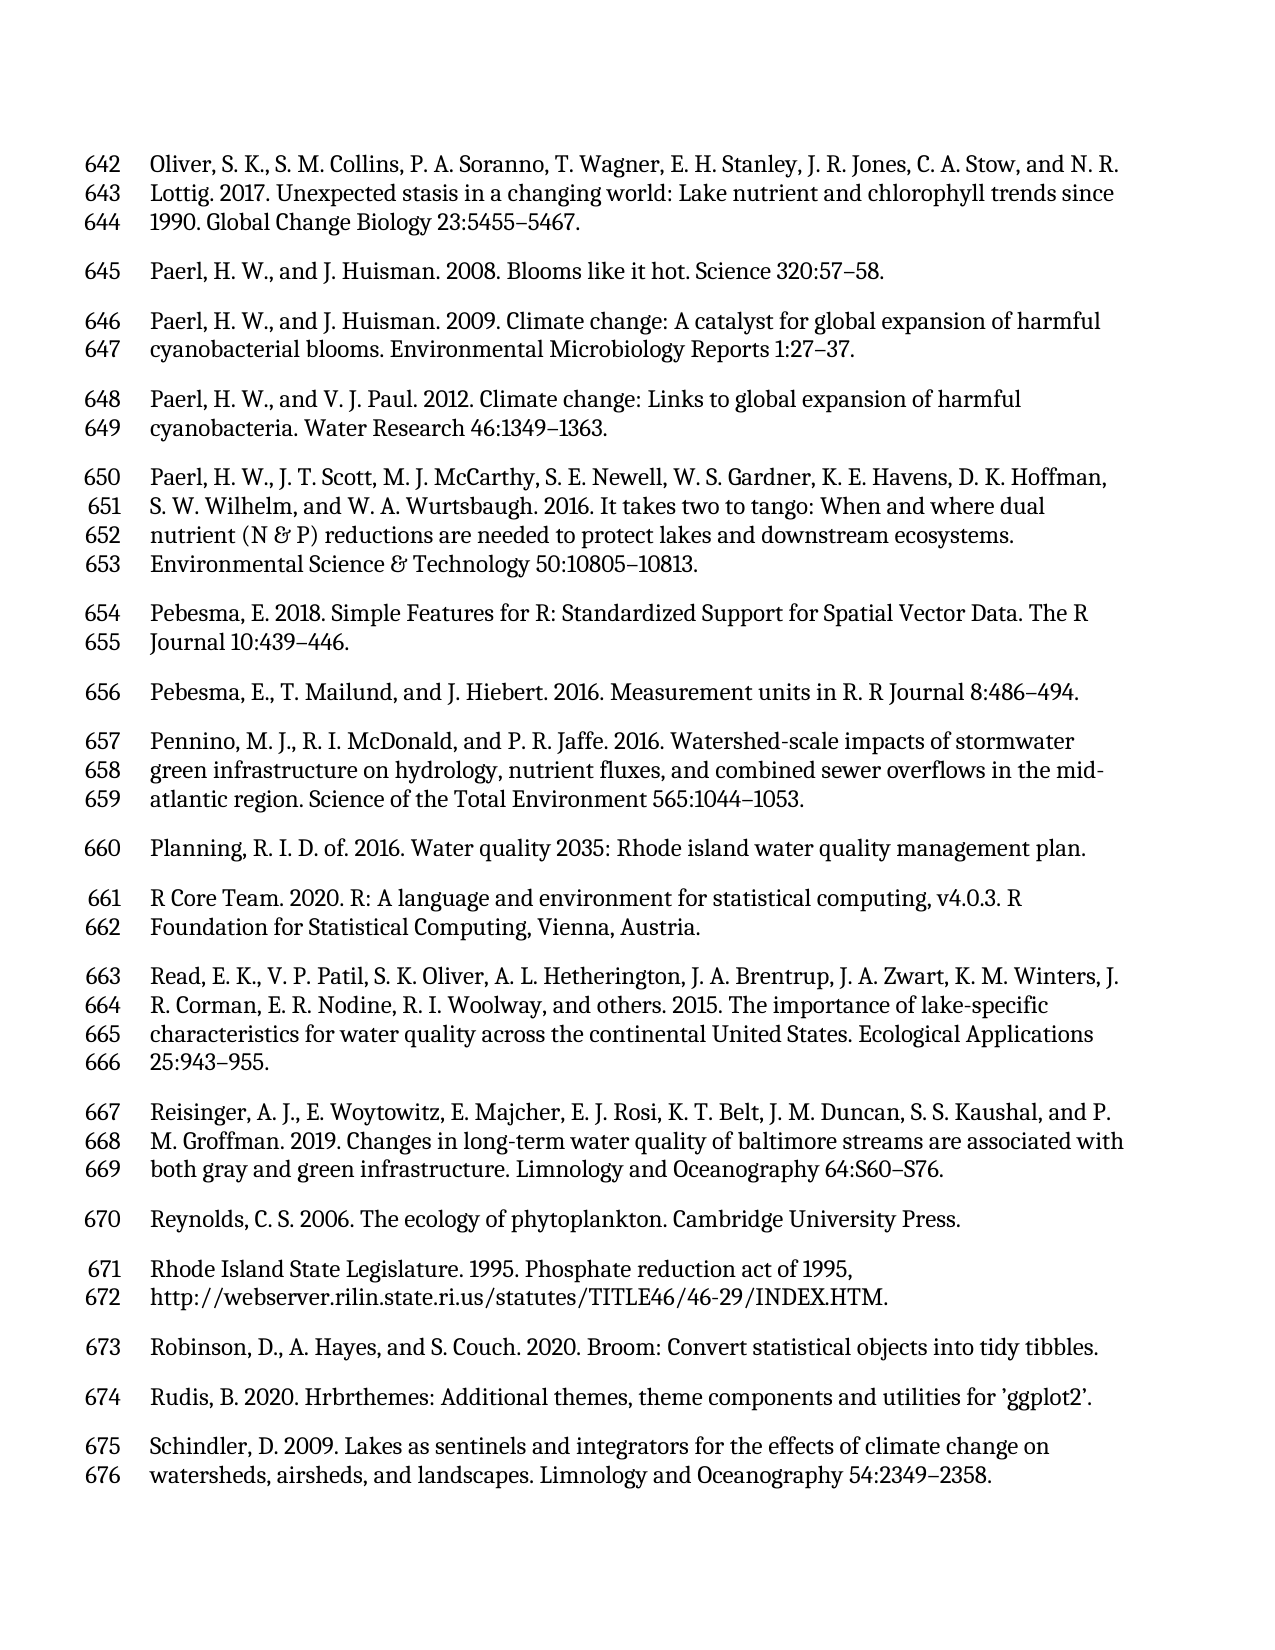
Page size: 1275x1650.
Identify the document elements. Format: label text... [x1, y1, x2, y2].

text Reisinger, A. J., E. Woytowitz, E. Majcher, E. J. Rosi, K. T. Belt, J. M. Duncan, S. S. Kaushal, and P. M. Groffman. 2019. Changes in long-term water quality of baltimore streams are associated with both gray and green infrastructure. Limnology and Oceanography 64:S60–S76. [150, 1098, 1125, 1184]
text Paerl, H. W., and J. Huisman. 2008. Blooms like it hot. Science 320:57–58. [150, 257, 1125, 286]
text Pennino, M. J., R. I. McDonald, and P. R. Jaffe. 2016. Watershed-scale impacts of stormwater green infrastructure on hydrology, nutrient fluxes, and combined sewer overflows in the mid-atlantic region. Science of the Total Environment 565:1044–1053. [150, 727, 1125, 813]
text Paerl, H. W., and J. Huisman. 2009. Climate change: A catalyst for global expansion of harmful cyanobacterial blooms. Environmental Microbiology Reports 1:27–37. [150, 307, 1125, 364]
text Read, E. K., V. P. Patil, S. K. Oliver, A. L. Hetherington, J. A. Brentrup, J. A. Zwart, K. M. Winters, J. R. Corman, E. R. Nodine, R. I. Woolway, and others. 2015. The importance of lake-specific characteristics for water quality across the continental United States. Ecological Applications 25:943–955. [150, 962, 1125, 1077]
text Oliver, S. K., S. M. Collins, P. A. Soranno, T. Wagner, E. H. Stanley, J. R. Jones, C. A. Stow, and N. R. Lottig. 2017. Unexpected stasis in a changing world: Lake nutrient and chlorophyll trends since 1990. Global Change Biology 23:5455–5467. [150, 150, 1125, 236]
text Pebesma, E., T. Mailund, and J. Hiebert. 2016. Measurement units in R. R Journal 8:486–494. [150, 677, 1125, 706]
text Paerl, H. W., and V. J. Paul. 2012. Climate change: Links to global expansion of harmful cyanobacteria. Water Research 46:1349–1363. [150, 385, 1125, 442]
text Rhode Island State Legislature. 1995. Phosphate reduction act of 1995, http://webserver.rilin.state.ri.us/statutes/TITLE46/46-29/INDEX.HTM. [150, 1254, 1125, 1312]
text Schindler, D. 2009. Lakes as sentinels and integrators for the effects of climate change on watersheds, airsheds, and landscapes. Limnology and Oceanography 54:2349–2358. [150, 1432, 1125, 1489]
text Robinson, D., A. Hayes, and S. Couch. 2020. Broom: Convert statistical objects into tidy tibbles. [150, 1333, 1125, 1362]
text R Core Team. 2020. R: A language and environment for statistical computing, v4.0.3. R Foundation for Statistical Computing, Vienna, Austria. [150, 884, 1125, 941]
text Reynolds, C. S. 2006. The ecology of phytoplankton. Cambridge University Press. [150, 1205, 1125, 1234]
text Paerl, H. W., J. T. Scott, M. J. McCarthy, S. E. Newell, W. S. Gardner, K. E. Havens, D. K. Hoffman, S. W. Wilhelm, and W. A. Wurtsbaugh. 2016. It takes two to tango: When and where dual nutrient (N & P) reductions are needed to protect lakes and downstream ecosystems. Environmental Science & Technology 50:10805–10813. [150, 463, 1125, 578]
text Planning, R. I. D. of. 2016. Water quality 2035: Rhode island water quality management plan. [150, 834, 1125, 863]
text Rudis, B. 2020. Hrbrthemes: Additional themes, theme components and utilities for ’ggplot2’. [150, 1382, 1125, 1411]
text Pebesma, E. 2018. Simple Features for R: Standardized Support for Spatial Vector Data. The R Journal 10:439–446. [150, 599, 1125, 657]
